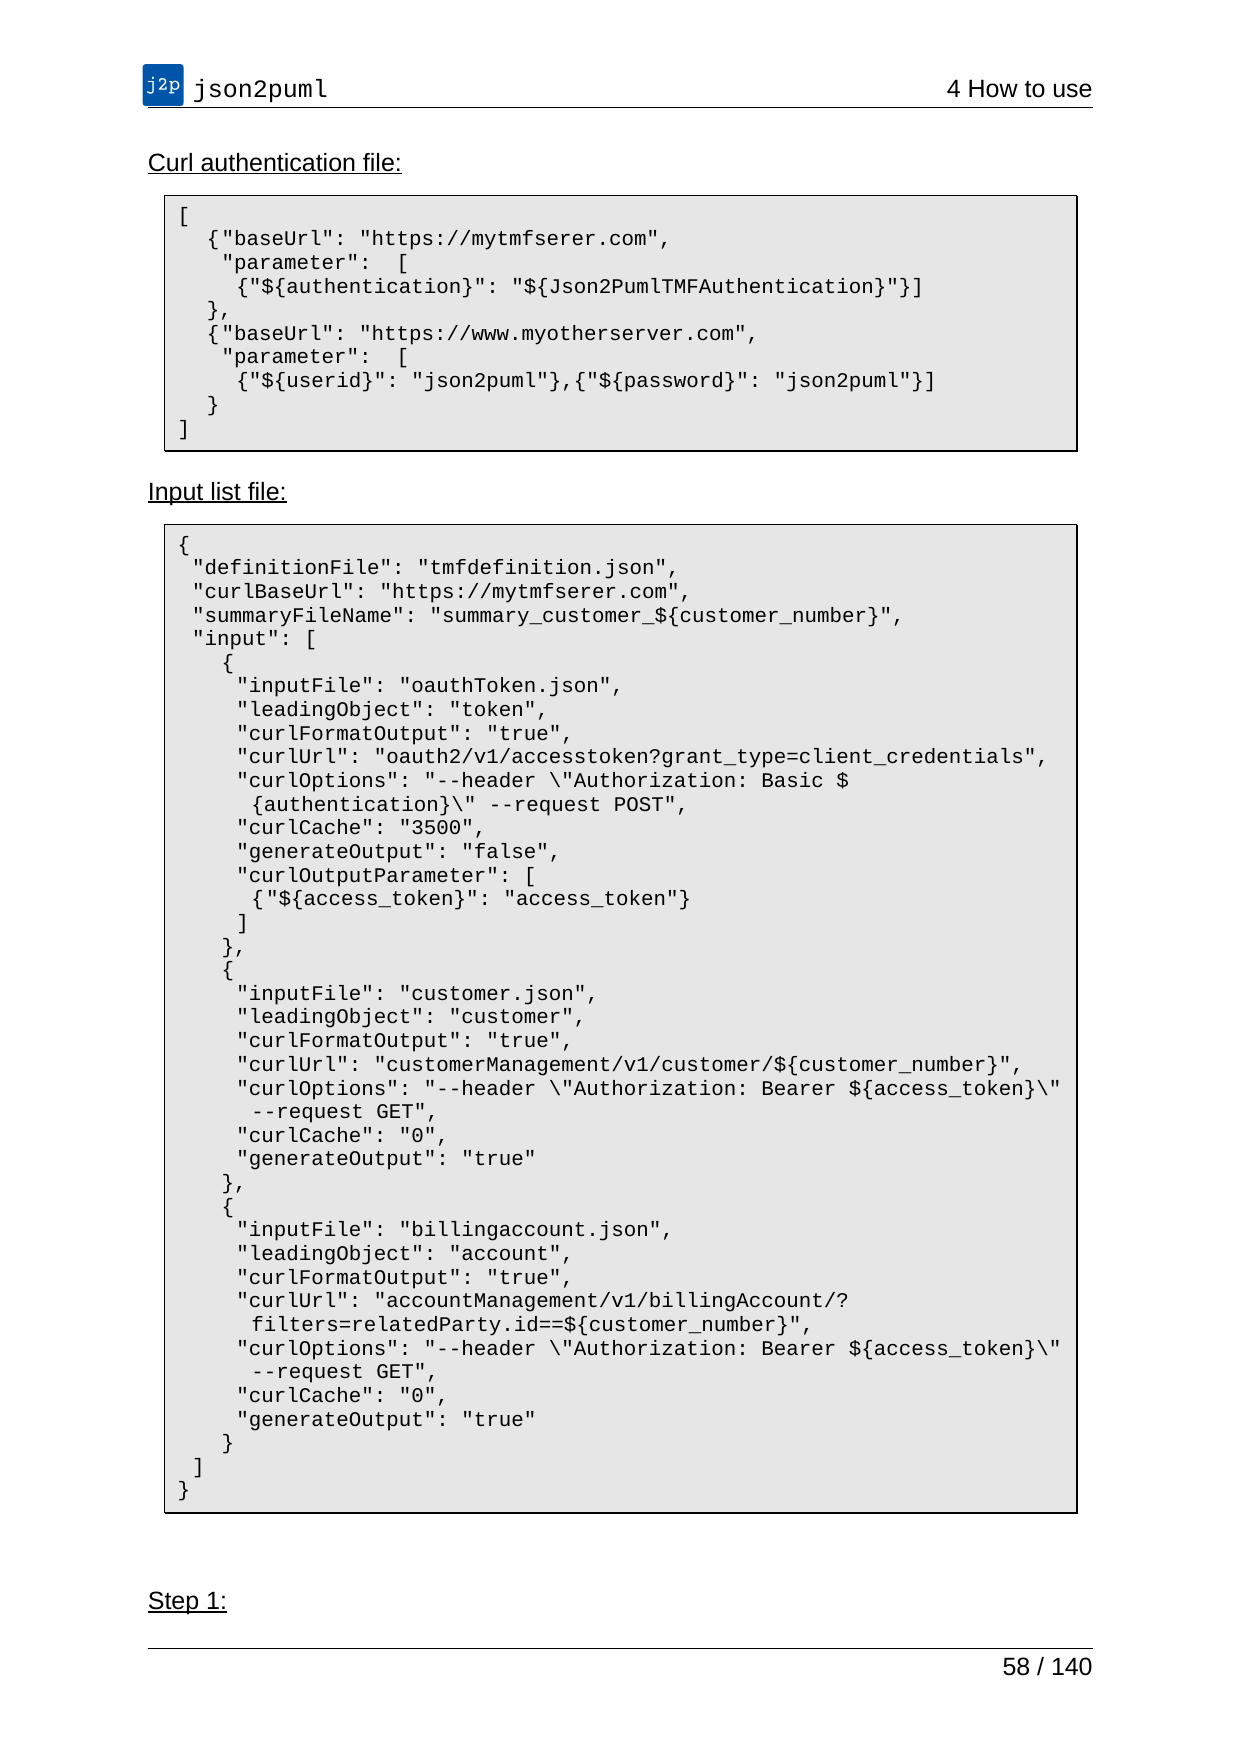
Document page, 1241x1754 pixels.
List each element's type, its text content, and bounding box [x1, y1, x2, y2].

text {"${userid}": "json2puml"},{"${password}": "json2puml"}] [165, 361, 1076, 384]
text "curlOutputParameter": [ [165, 855, 1076, 879]
text "curlBaseUrl": "https://mytmfserer.com", [165, 572, 1076, 595]
text { [165, 642, 1076, 666]
text "inputFile": "billingaccount.json", [165, 1210, 1076, 1234]
text } [165, 1470, 1076, 1512]
text "curlFormatOutput": "true", [165, 713, 1076, 737]
text "curlOptions": "--header \"Authorization: Basic ${authentication}\" --request POST", [165, 761, 1076, 808]
text "curlUrl": "accountManagement/v1/billingAccount/?filters=relatedParty.id==${customer_number}", [165, 1281, 1076, 1328]
text } [165, 384, 1076, 408]
text } [165, 1423, 1076, 1446]
text { "baseUrl": "https://mytmfserer.com", [165, 219, 1076, 243]
text "leadingObject": "token", [165, 690, 1076, 713]
text "curlCache": "0", [165, 1115, 1076, 1139]
text "curlUrl": "oauth2/v1/accesstoken?grant_type=client_credentials", [165, 737, 1076, 761]
text { [165, 950, 1076, 973]
text "curlOptions": "--header \"Authorization: Bearer ${access_token}\" --request GET", [165, 1068, 1076, 1115]
picture [142, 64, 184, 106]
text }, [165, 926, 1076, 950]
text "curlFormatOutput": "true", [165, 1257, 1076, 1281]
text "curlCache": "3500", [165, 808, 1076, 832]
text "input": [ [165, 619, 1076, 642]
text "generateOutput": "true" [165, 1139, 1076, 1163]
text "inputFile": "customer.json", [165, 973, 1076, 997]
text { "baseUrl": "https://www.myotherserver.com", [165, 313, 1076, 337]
text }, [165, 290, 1076, 313]
text {"${authentication}": "${Json2PumlTMFAuthentication}"}] [165, 266, 1076, 290]
text "curlFormatOutput": "true", [165, 1021, 1076, 1044]
text "leadingObject": "customer", [165, 997, 1076, 1021]
text ] [165, 1446, 1076, 1470]
text "generateOutput": "true" [165, 1399, 1076, 1423]
text Curl authentication file: [148, 148, 1093, 176]
text "parameter": [ [165, 337, 1076, 361]
text [ [165, 196, 1076, 219]
text { [165, 525, 1076, 548]
text ] [165, 408, 1076, 450]
text { "${access_token}": "access_token"} [165, 879, 1076, 903]
text "summaryFileName": "summary_customer_${customer_number}", [165, 595, 1076, 619]
text "inputFile": "oauthToken.json", [165, 666, 1076, 690]
text "generateOutput": "false", [165, 832, 1076, 855]
text "leadingObject": "account", [165, 1234, 1076, 1257]
text Input list file: [148, 477, 1093, 505]
text "curlOptions": "--header \"Authorization: Bearer ${access_token}\" --request GET", [165, 1328, 1076, 1376]
text "curlUrl": "customerManagement/v1/customer/${customer_number}", [165, 1044, 1076, 1068]
text "parameter": [ [165, 243, 1076, 266]
text Step 1: [148, 1586, 1093, 1615]
text "definitionFile": "tmfdefinition.json", [165, 548, 1076, 572]
text { [165, 1186, 1076, 1210]
text }, [165, 1163, 1076, 1186]
text ] [165, 903, 1076, 926]
text "curlCache": "0", [165, 1376, 1076, 1399]
